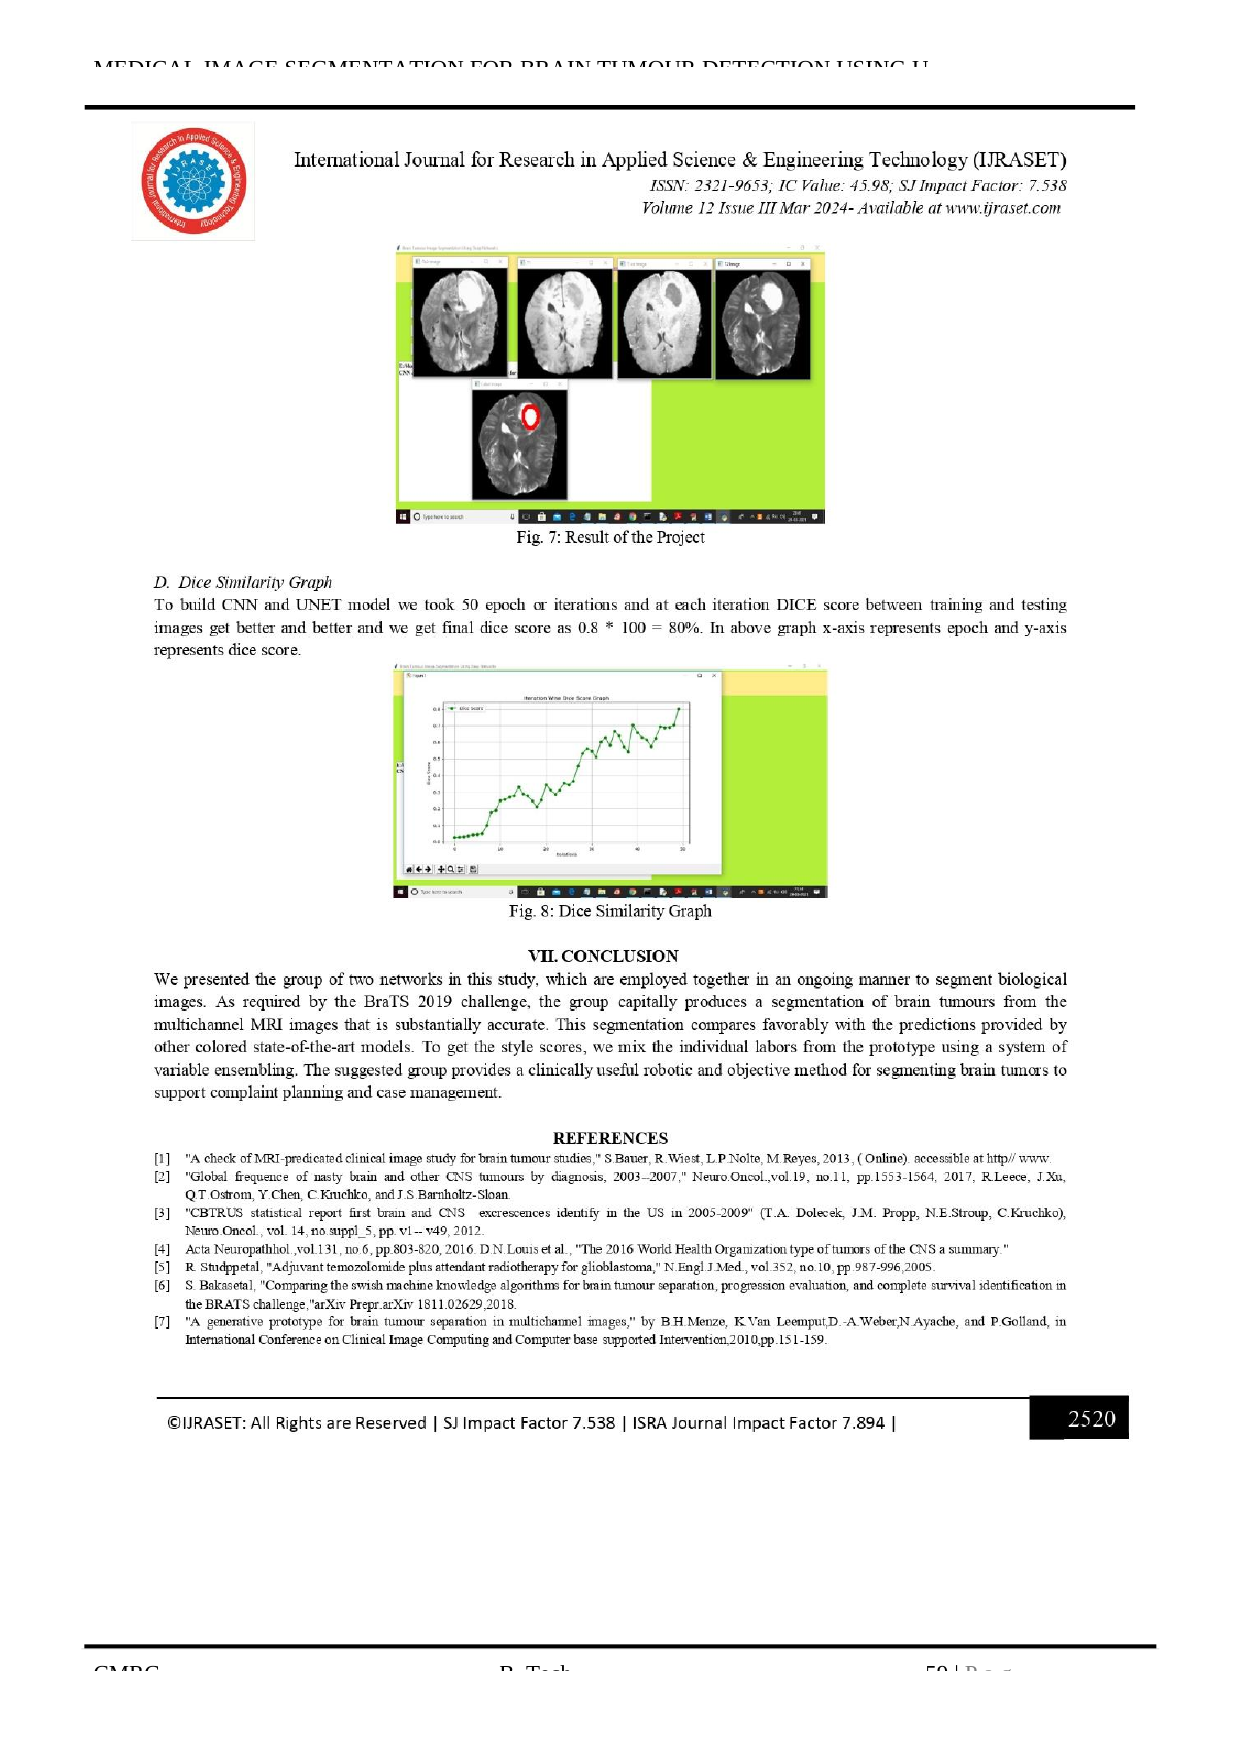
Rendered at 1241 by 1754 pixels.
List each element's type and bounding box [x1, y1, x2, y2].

picture [84, 105, 1136, 1470]
